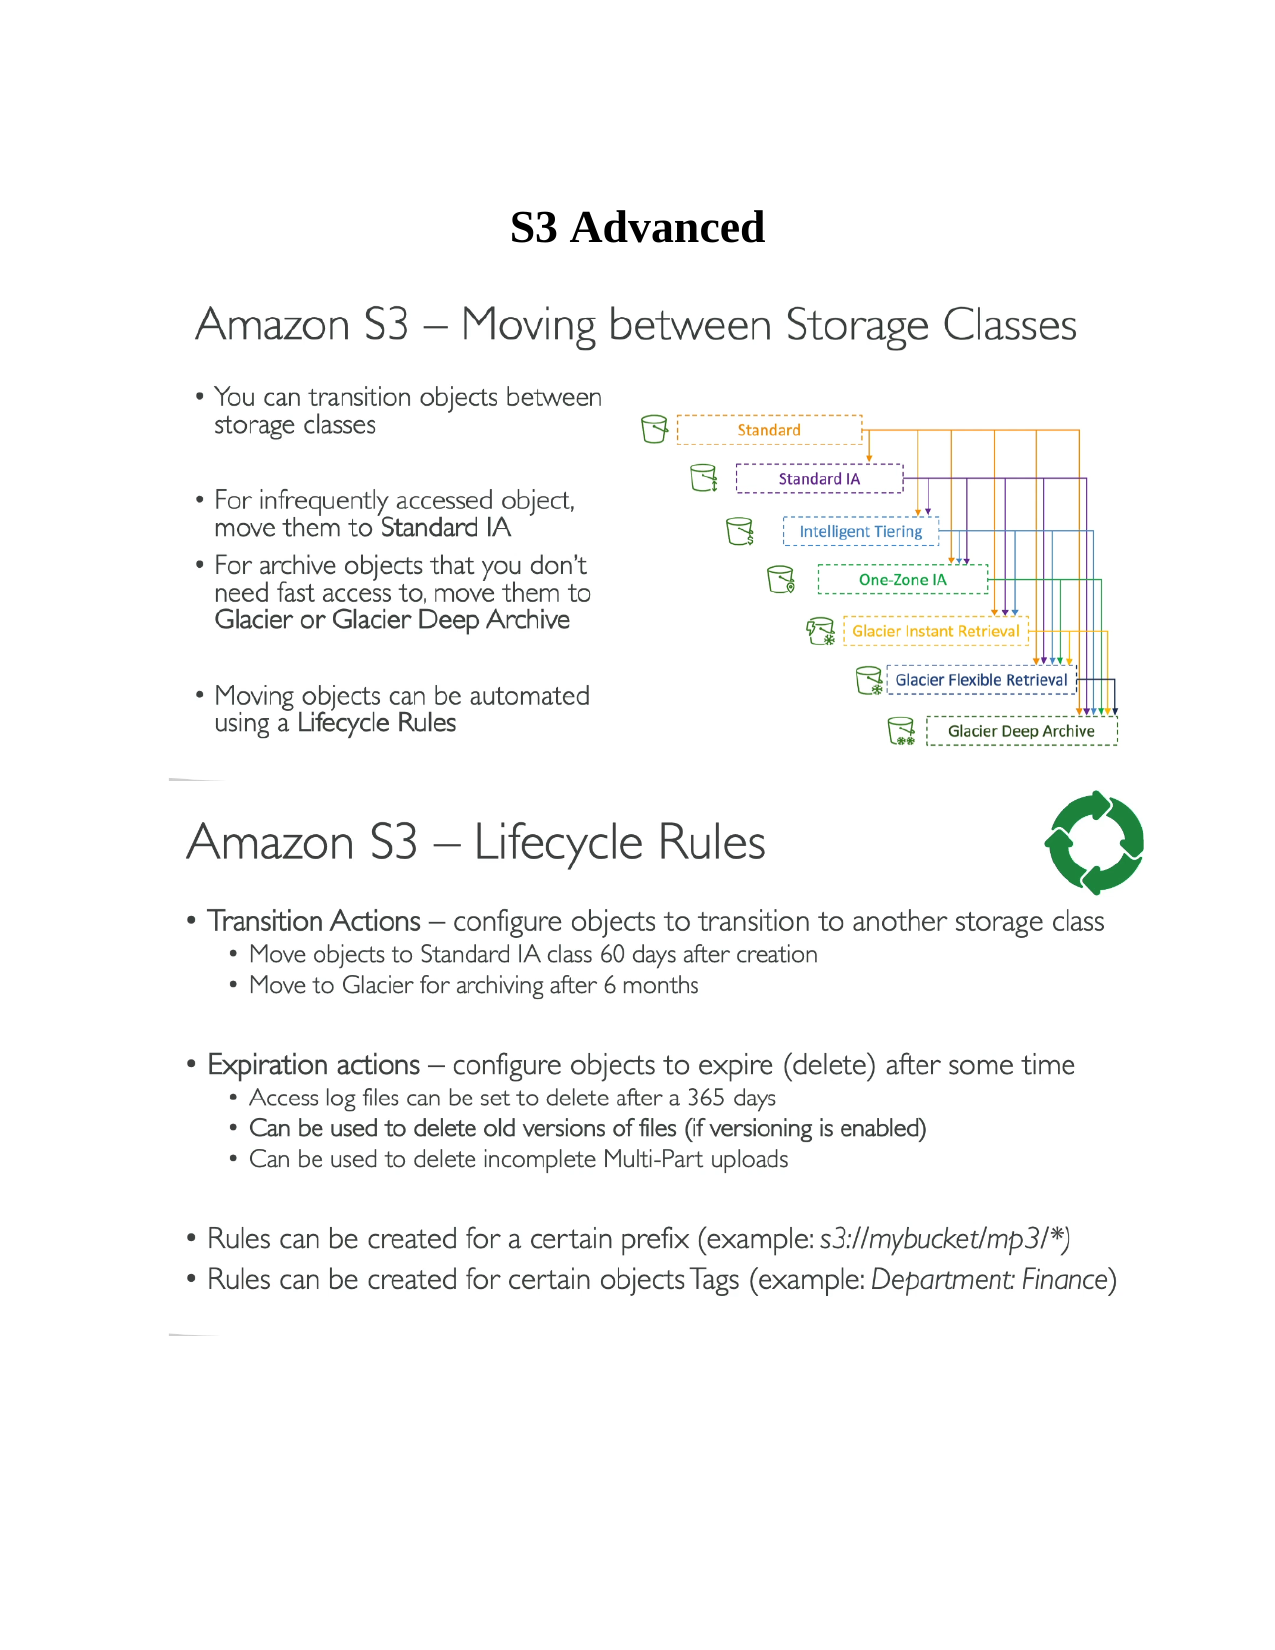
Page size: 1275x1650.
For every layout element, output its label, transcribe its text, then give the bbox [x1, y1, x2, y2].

text S3 Advanced [150, 200, 1125, 253]
